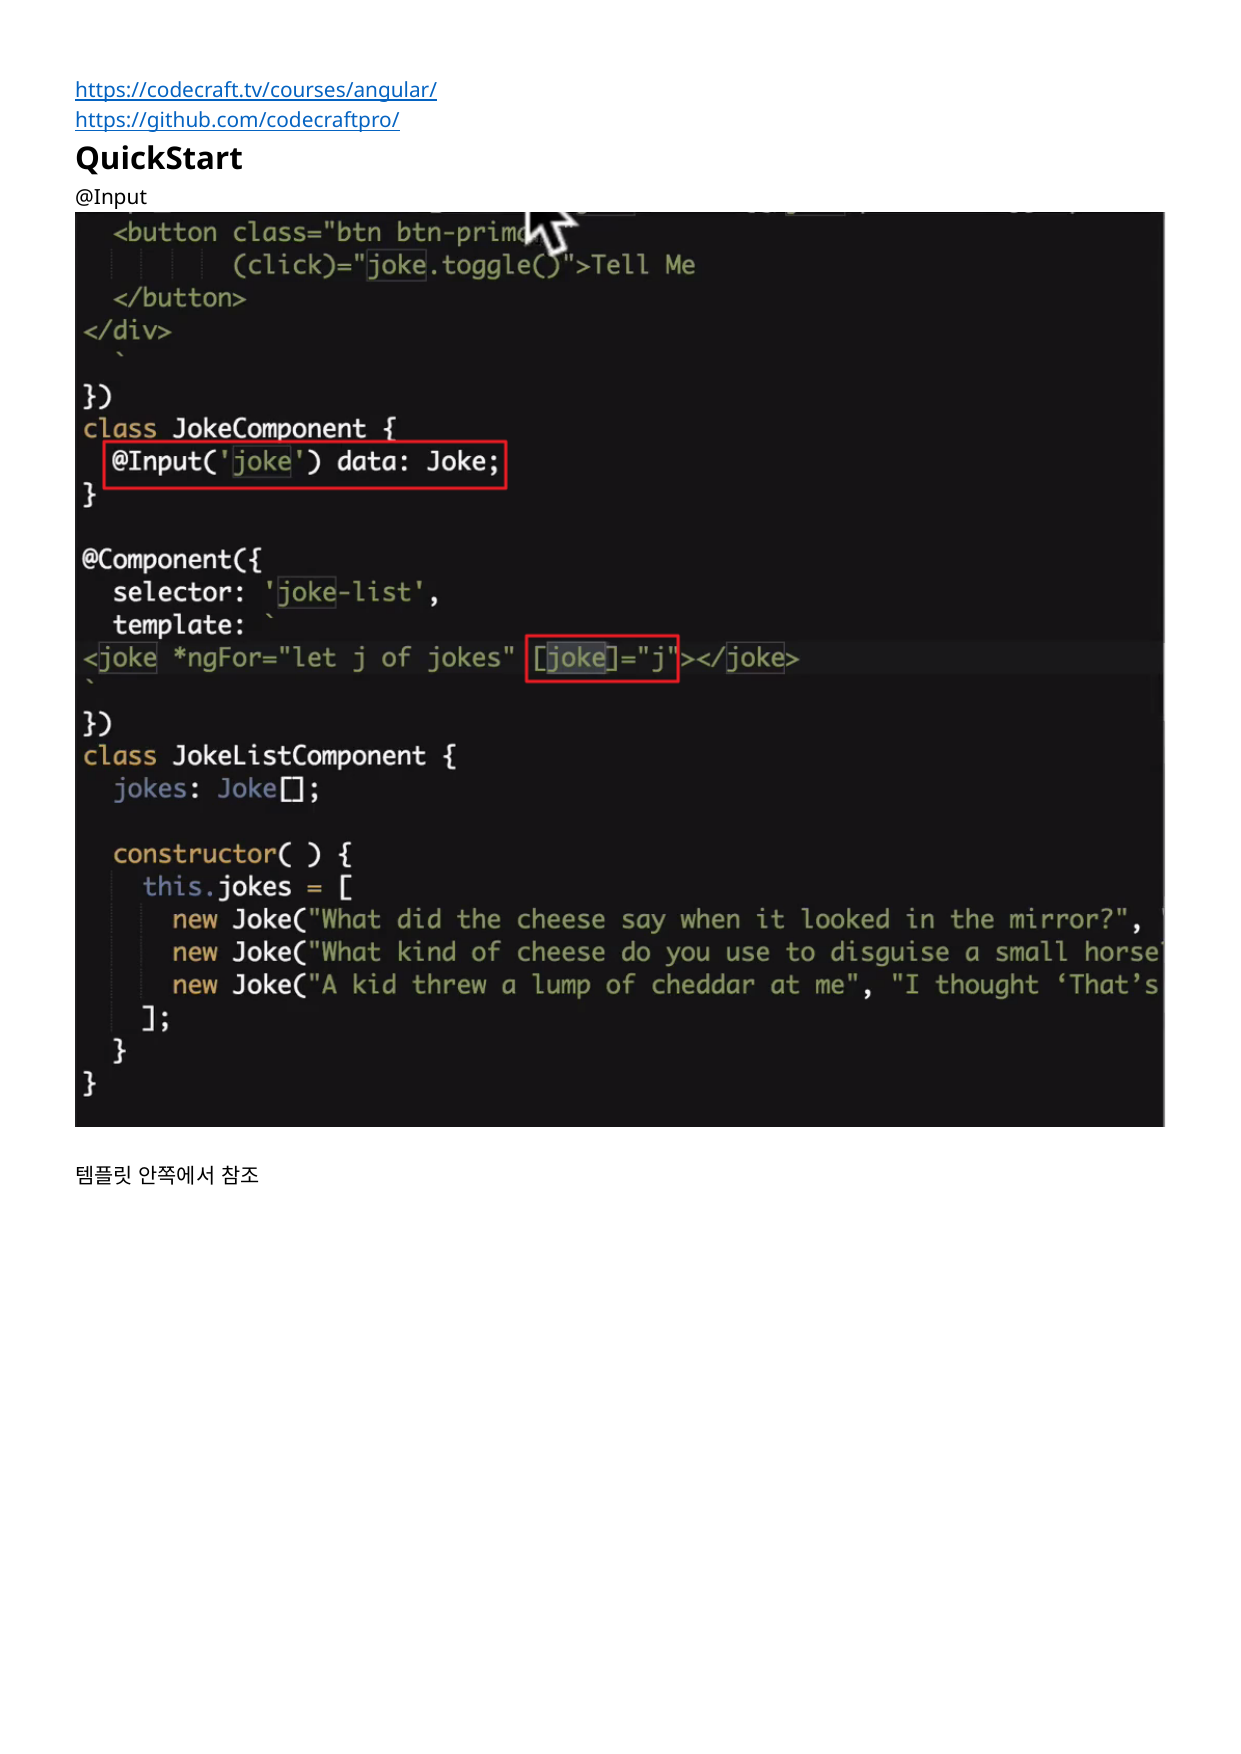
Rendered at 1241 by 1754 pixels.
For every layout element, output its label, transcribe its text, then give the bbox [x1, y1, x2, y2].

picture [75, 212, 1166, 1127]
text https://codecraft.tv/courses/angular/ [75, 75, 1165, 103]
text QuickStart [75, 136, 1165, 179]
text https://github.com/codecraftpro/ [75, 106, 1165, 134]
text @Input [75, 182, 1165, 211]
text 템플릿 안쪽에서 참조 [75, 1159, 1165, 1190]
